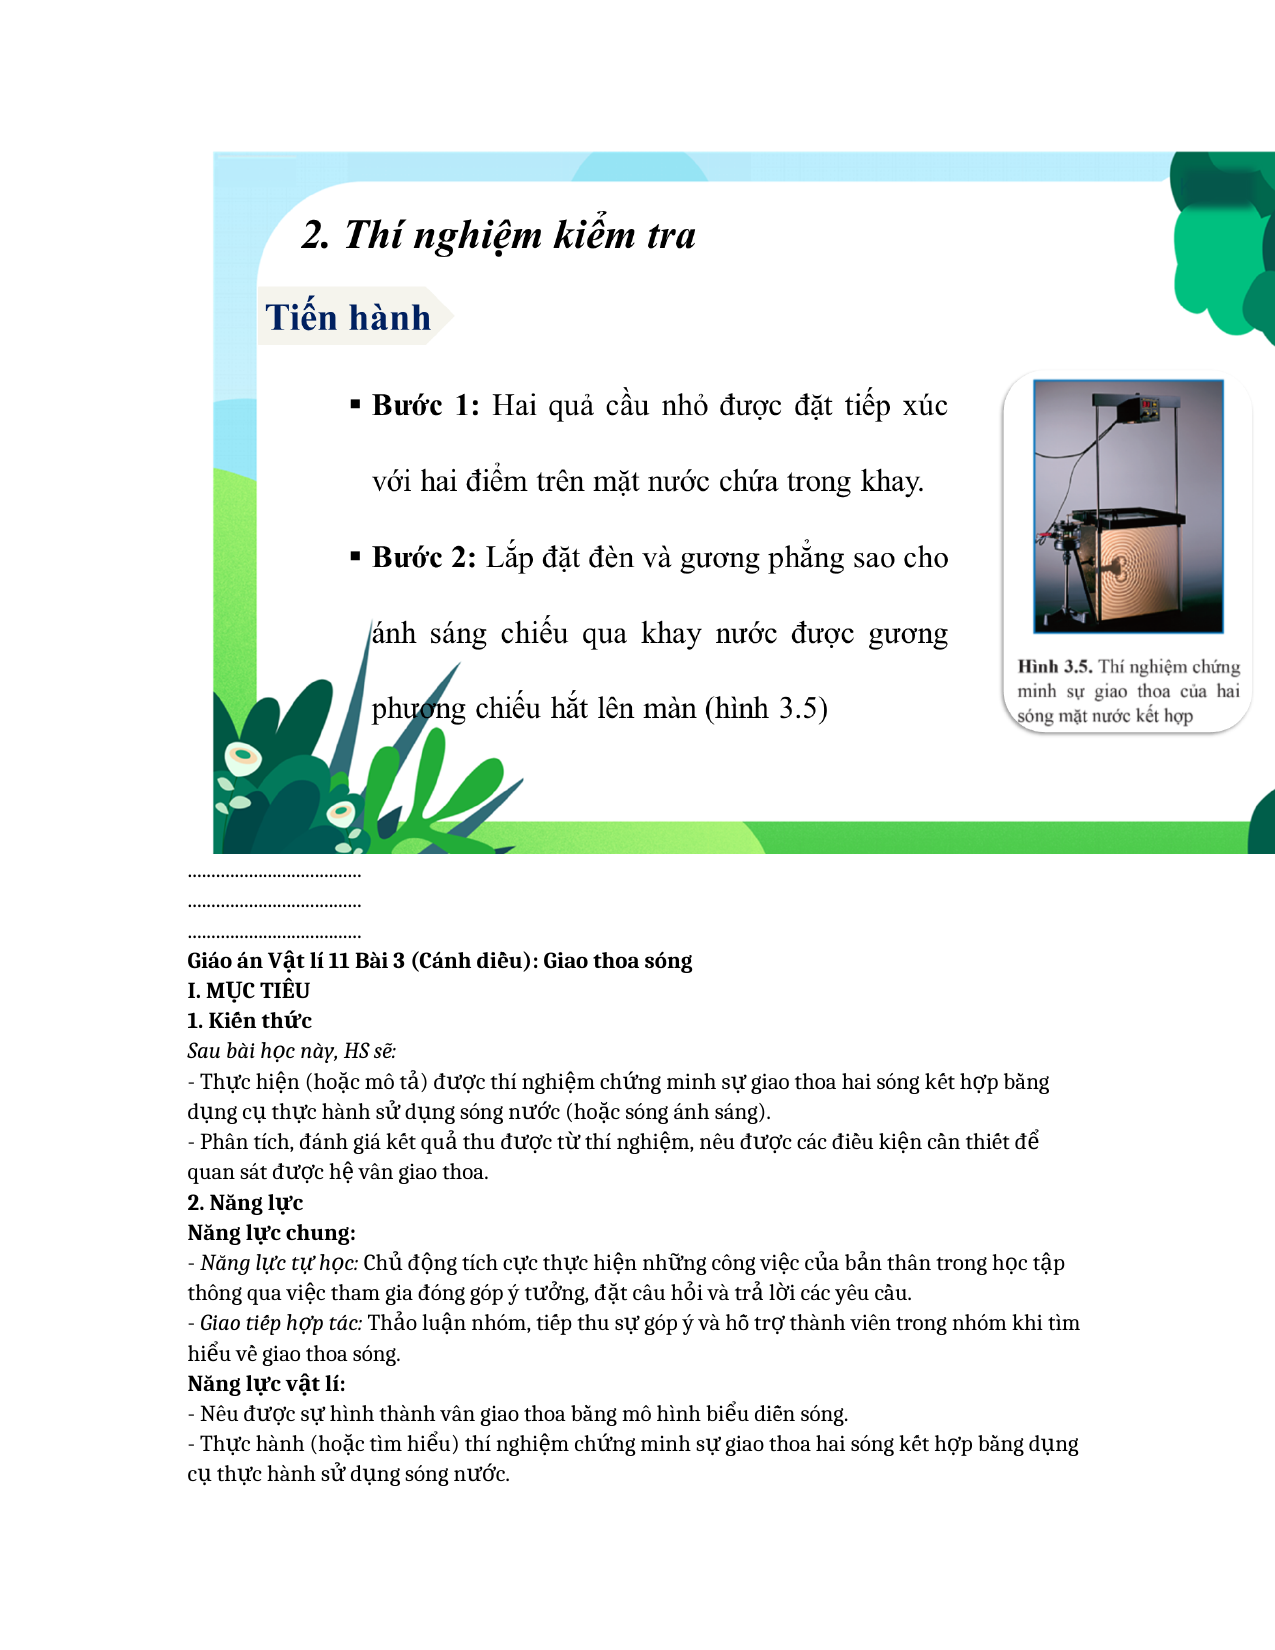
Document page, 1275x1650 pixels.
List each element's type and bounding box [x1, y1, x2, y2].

picture [206, 150, 1275, 854]
text [187, 150, 1087, 1487]
